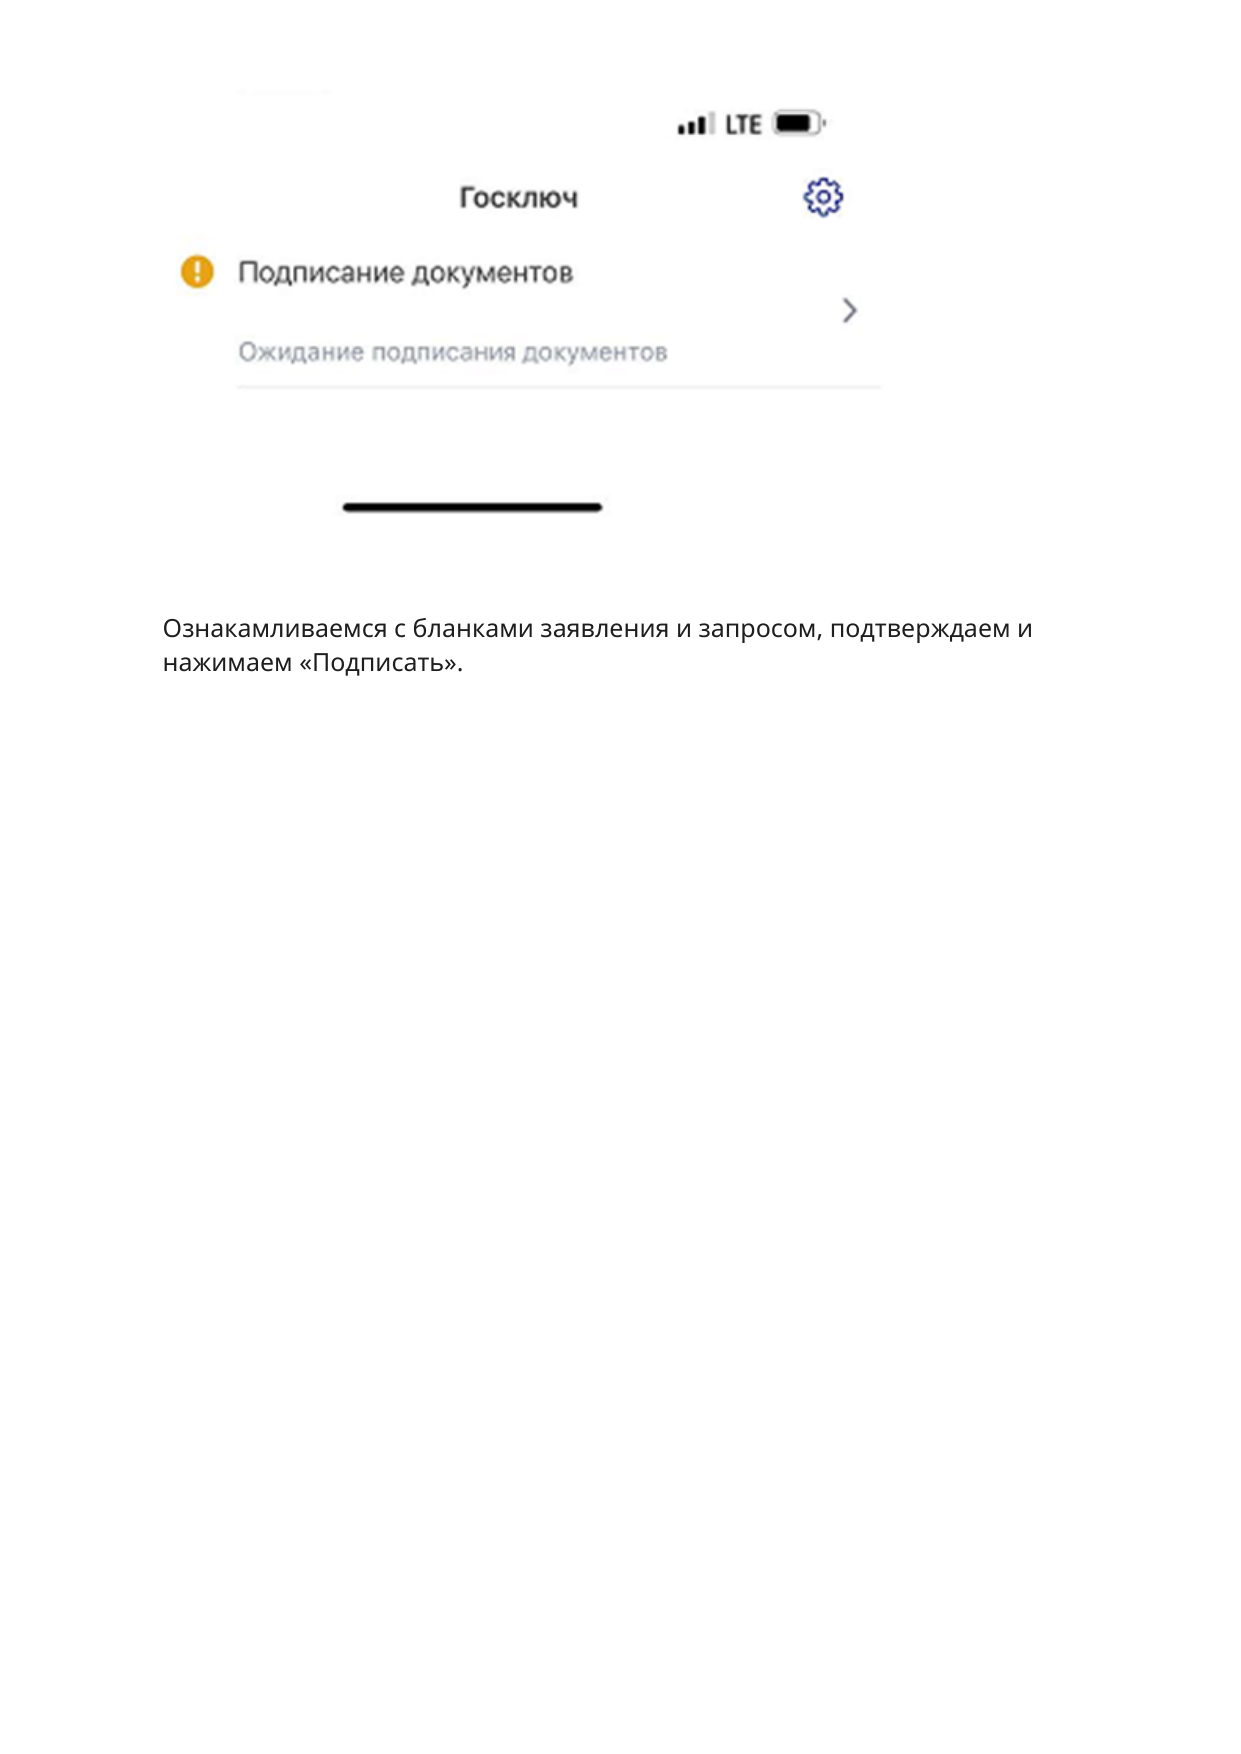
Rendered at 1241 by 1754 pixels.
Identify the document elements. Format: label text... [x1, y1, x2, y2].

text Ознакамливаемся с бланками заявления и запросом, подтверждаем и нажимаем «Подписать». [162, 611, 1152, 679]
picture [162, 88, 892, 567]
